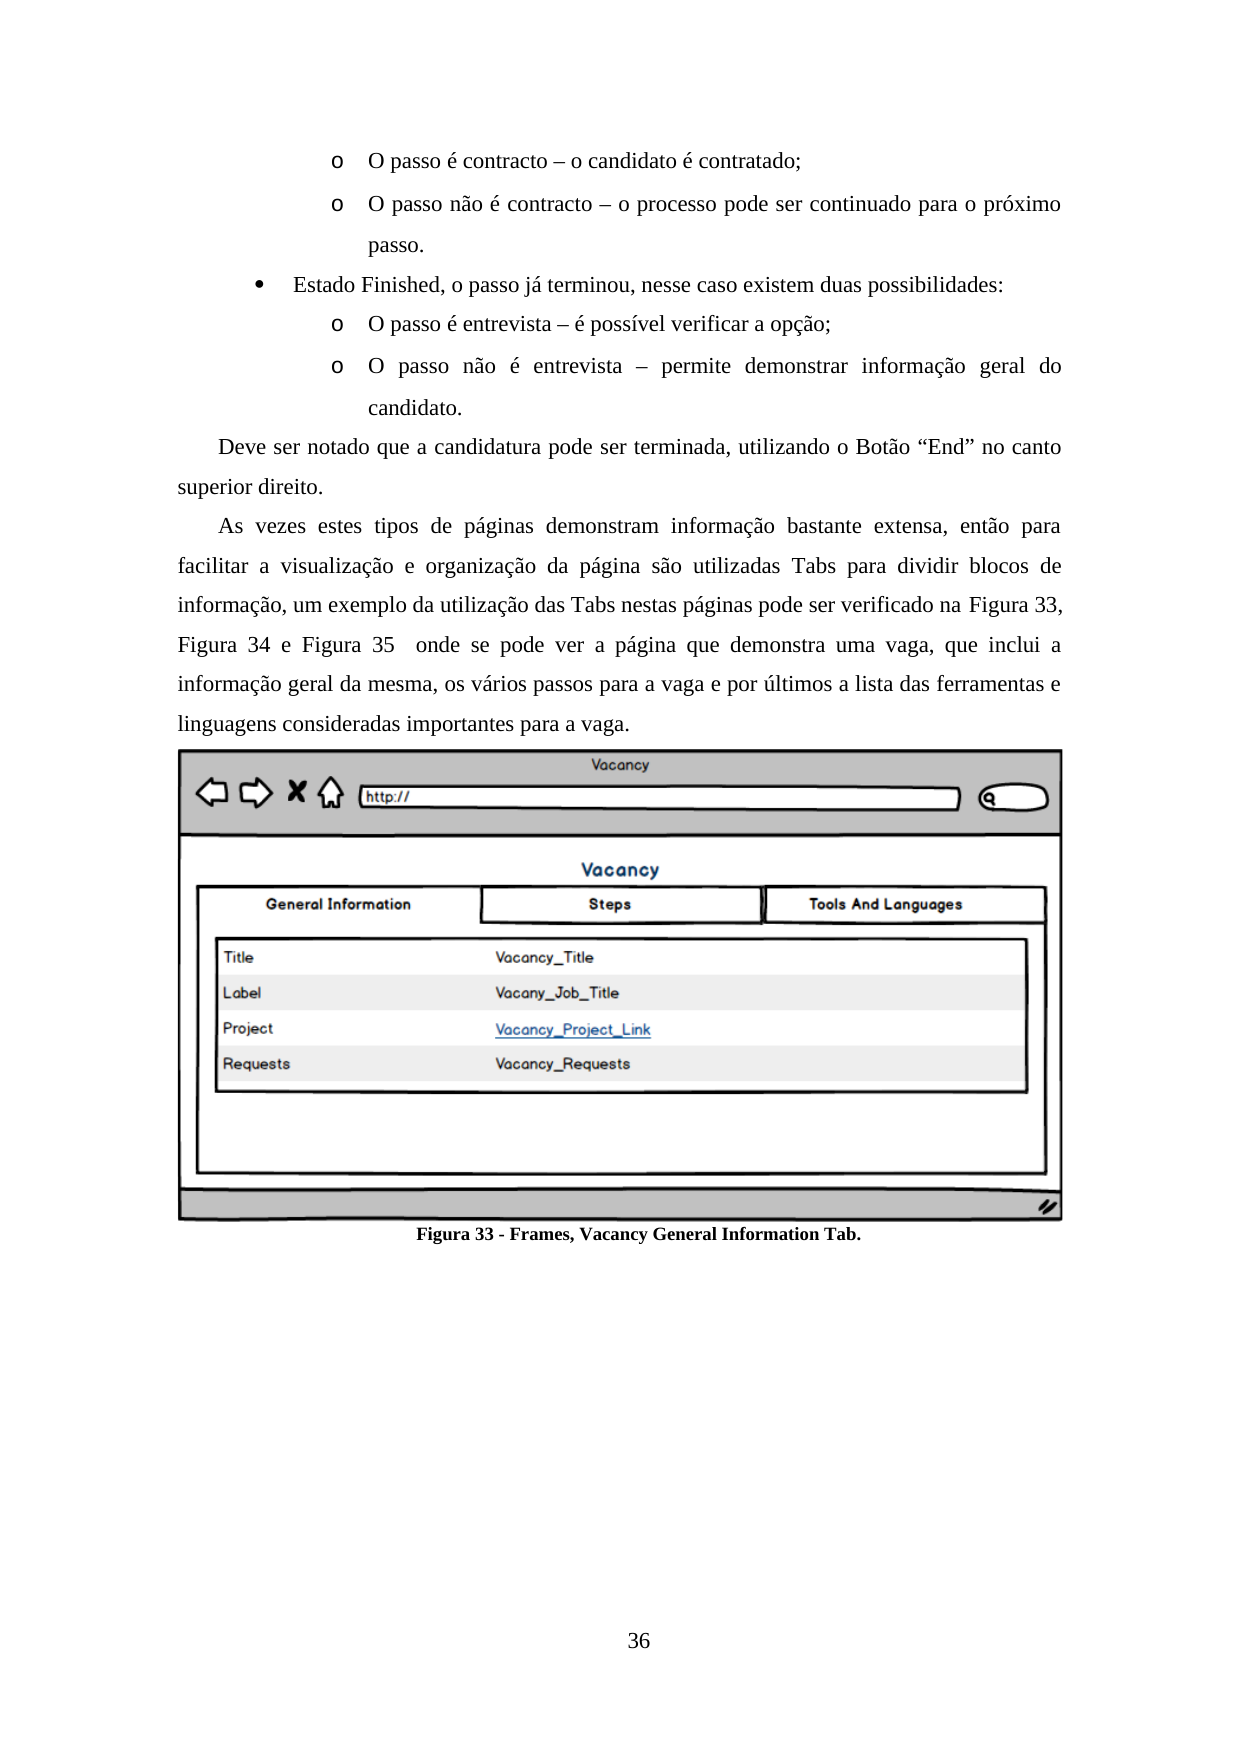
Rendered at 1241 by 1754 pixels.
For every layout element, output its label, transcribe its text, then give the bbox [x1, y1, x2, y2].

list O passo é entrevista – é possível verificar a opção; [330, 310, 1063, 338]
text As vezes estes tipos de páginas demonstram informação bastante extensa, então para facilitar a visualização e organização da página são utilizadas Tabs para dividir blocos de informação, um exemplo da utilização das Tabs nestas páginas pode ser verificado na Figura 33, Figura 34 e Figura 35 onde se pode ver a página que demonstra uma vaga, que inclui a informação geral da mesma, os vários passos para a vaga e por últimos a lista das ferramentas e linguagens consideradas importantes para a vaga. [177, 512, 1063, 736]
picture [177, 749, 1063, 1223]
list O passo é contracto – o candidato é contratado; [330, 148, 1063, 176]
text Deve ser notado que a candidatura pode ser terminada, utilizando o Botão “End” no canto superior direito. [177, 433, 1063, 499]
list Estado Finished, o passo já terminou, nesse caso existem duas possibilidades: [255, 271, 1063, 297]
list O passo não é entrevista – permite demonstrar informação geral do candidato. [330, 352, 1063, 420]
text Figura 33 - Frames, Vacancy General Information Tab. [177, 1223, 1063, 1244]
list O passo não é contracto – o processo pode ser continuado para o próximo passo. [330, 190, 1063, 258]
